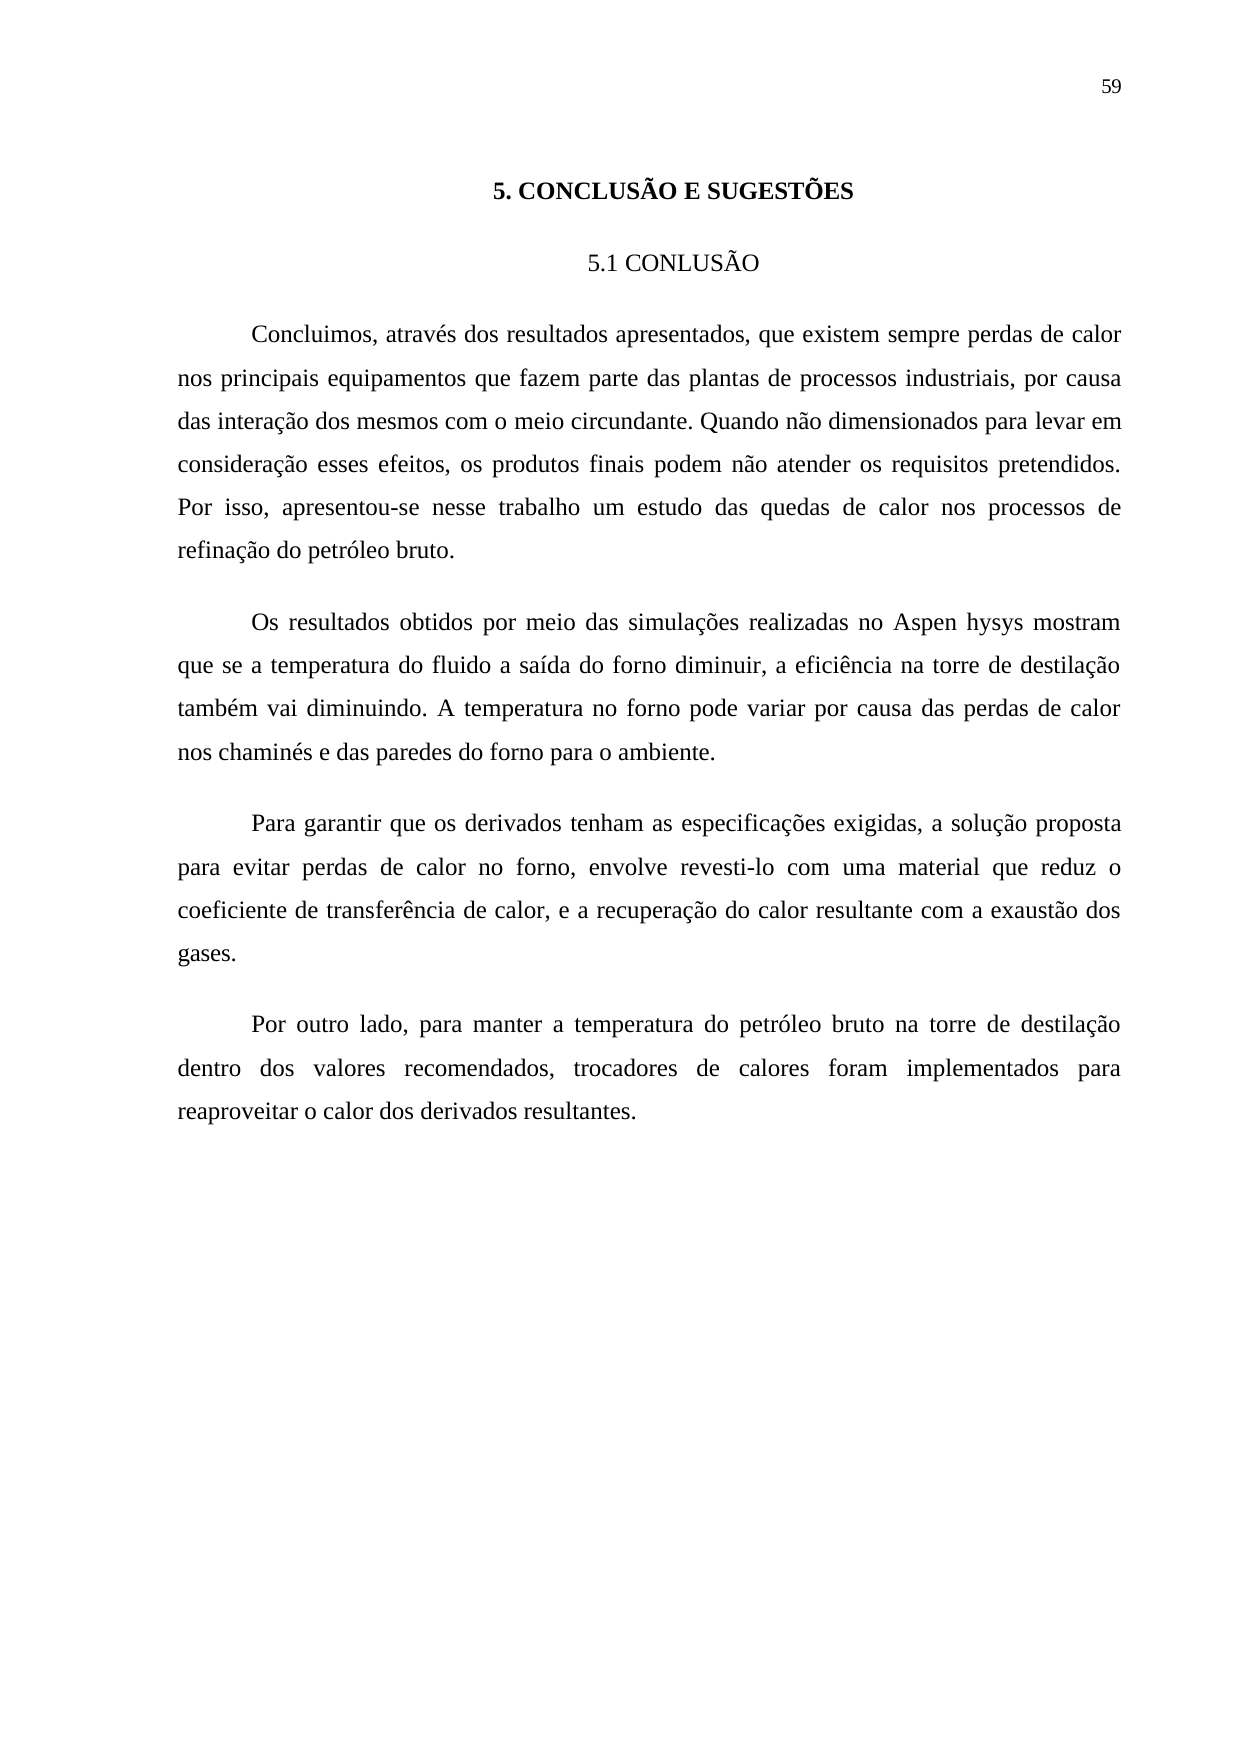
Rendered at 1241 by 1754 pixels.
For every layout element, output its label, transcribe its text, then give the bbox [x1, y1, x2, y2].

subtitle CONLUSÃO [177, 248, 1169, 276]
text Concluimos, através dos resultados apresentados, que existem sempre perdas de calor nos principais equipamentos que fazem parte das plantas de processos industriais, por causa das interação dos mesmos com o meio circundante. Quando não dimensionados para levar em consideração esses efeitos, os produtos finais podem não atender os requisitos pretendidos. Por isso, apresentou-se nesse trabalho um estudo das quedas de calor nos processos de refinação do petróleo bruto. [177, 319, 1122, 564]
text Os resultados obtidos por meio das simulações realizadas no Aspen hysys mostram que se a temperatura do fluido a saída do forno diminuir, a eficiência na torre de destilação também vai diminuindo. A temperatura no forno pode variar por causa das perdas de calor nos chaminés e das paredes do forno para o ambiente. [177, 607, 1122, 765]
text Por outro lado, para manter a temperatura do petróleo bruto na torre de destilação dentro dos valores recomendados, trocadores de calores foram implementados para reaproveitar o calor dos derivados resultantes. [177, 1009, 1122, 1124]
text Para garantir que os derivados tenham as especificações exigidas, a solução proposta para evitar perdas de calor no forno, envolve revesti-lo com uma material que reduz o coeficiente de transferência de calor, e a recuperação do calor resultante com a exaustão dos gases. [177, 808, 1122, 967]
subtitle CONCLUSÃO E SUGESTÕES [177, 176, 1169, 204]
